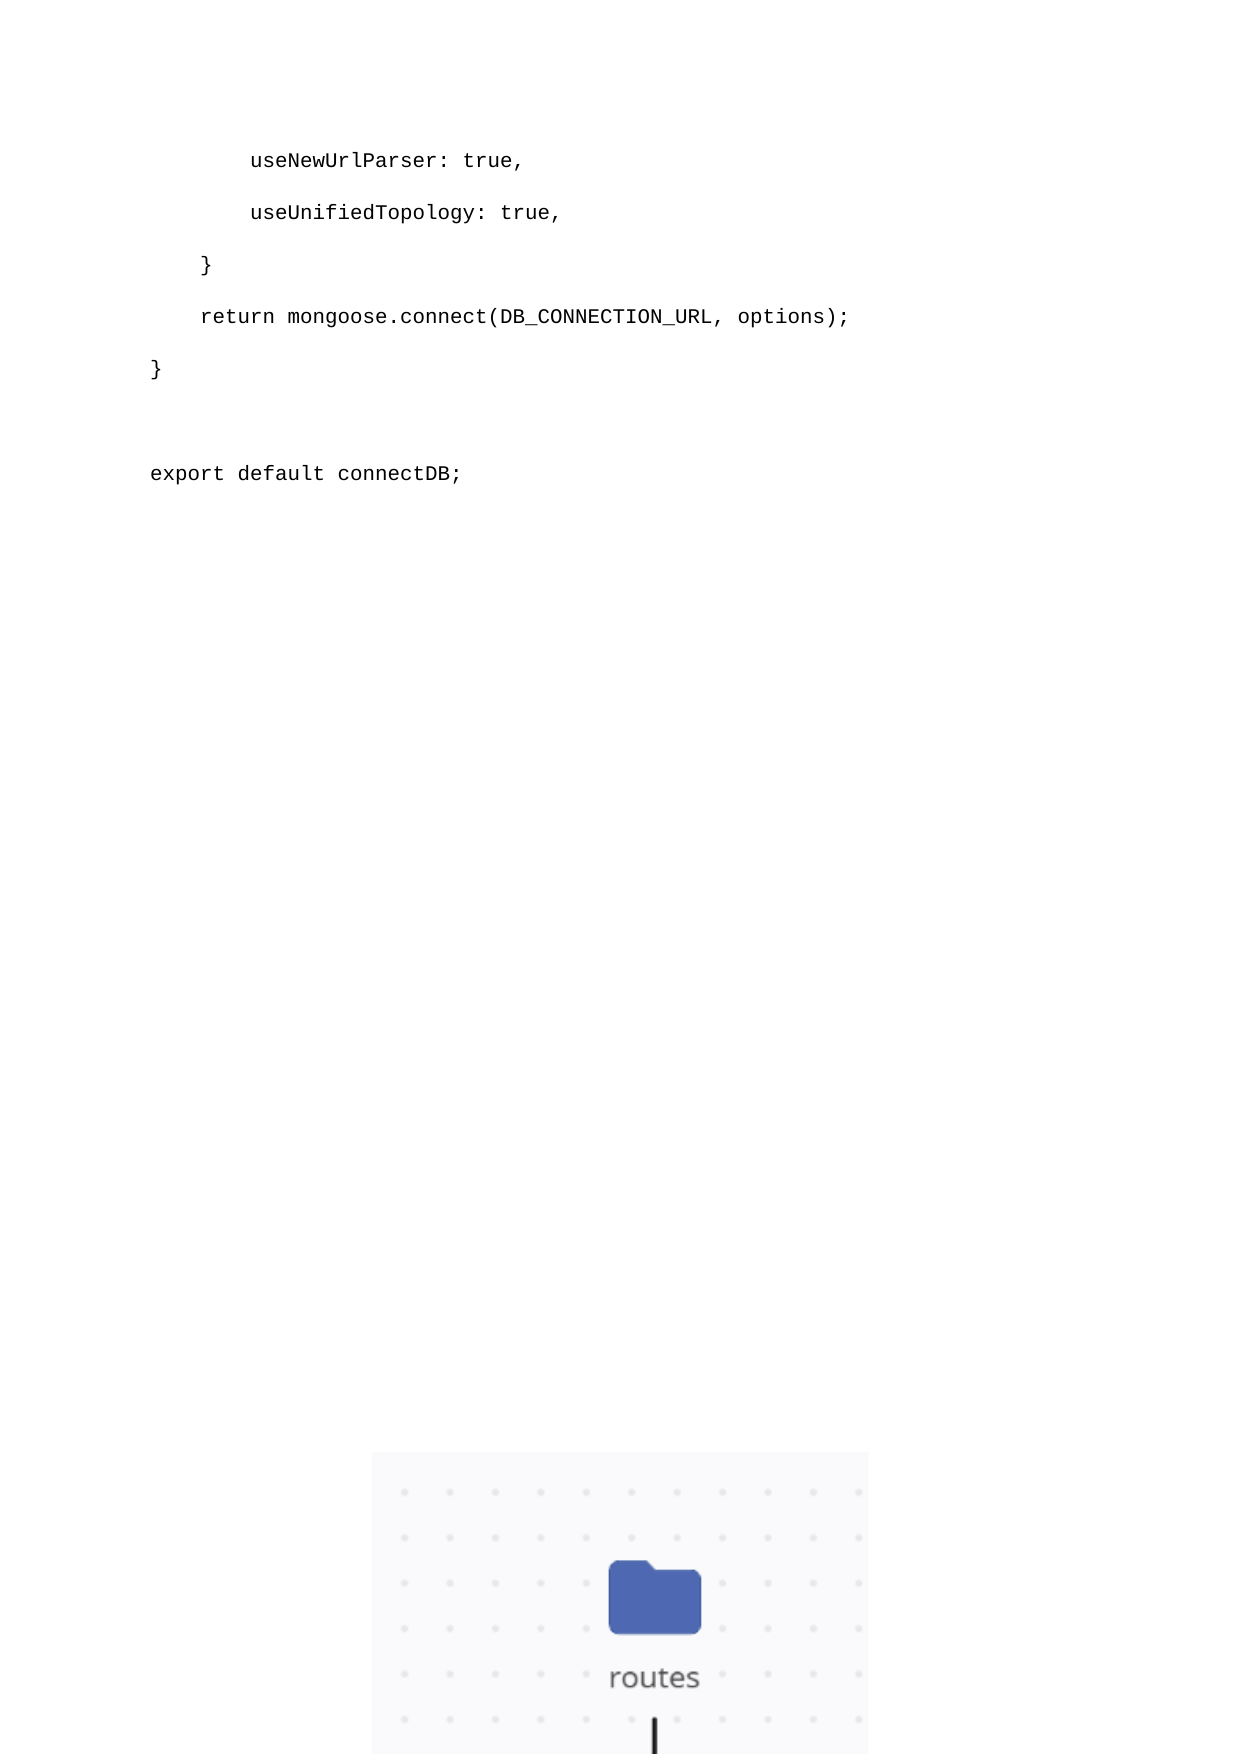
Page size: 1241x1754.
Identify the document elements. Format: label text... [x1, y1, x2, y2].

text } [150, 254, 1090, 278]
text useNewUrlParser: true, [150, 150, 1090, 174]
text export default connectDB; [150, 462, 1090, 486]
text } [150, 358, 1090, 382]
text return mongoose.connect(DB_CONNECTION_URL, options); [150, 306, 1090, 330]
text useUnifiedTopology: true, [150, 202, 1090, 226]
picture [371, 1452, 869, 1754]
